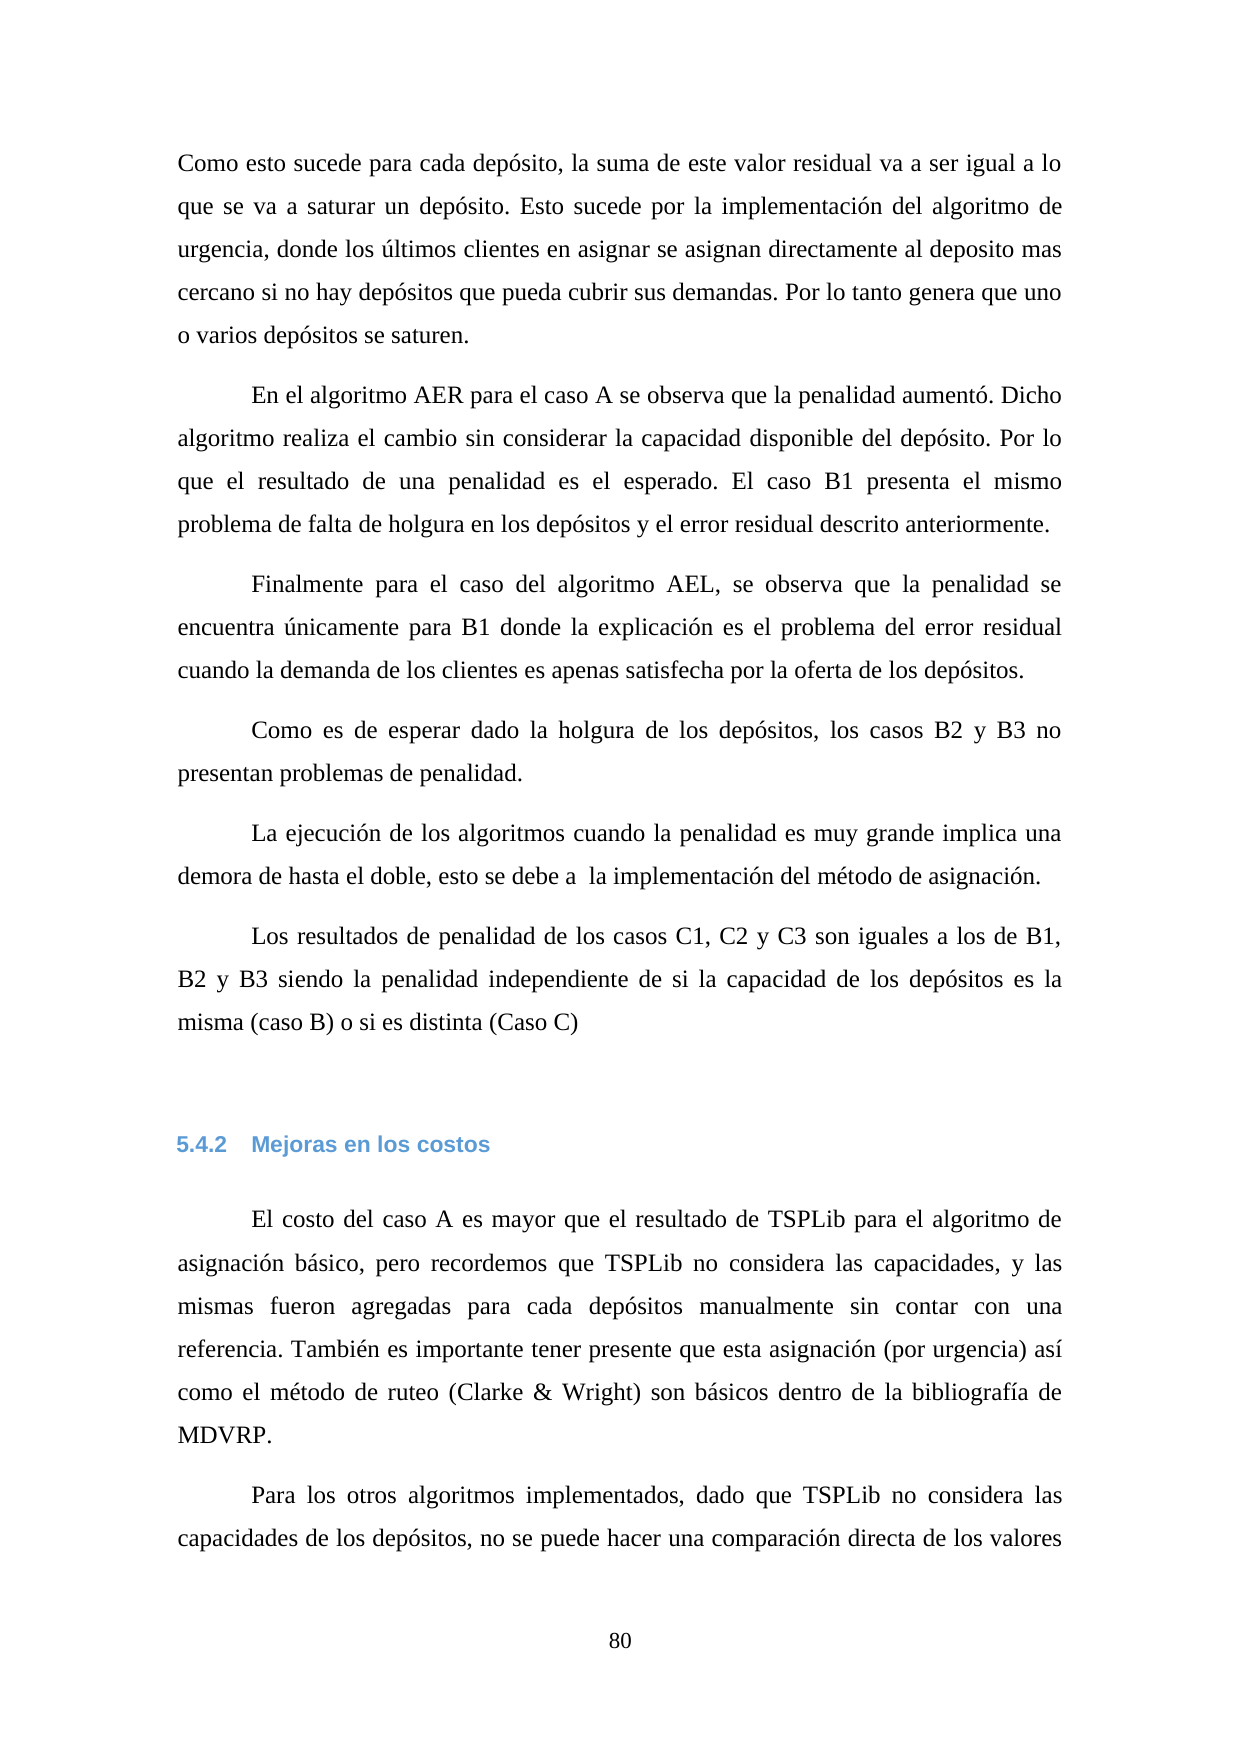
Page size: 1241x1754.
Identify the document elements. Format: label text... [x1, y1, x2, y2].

text En el algoritmo AER para el caso A se observa que la penalidad aumentó. Dicho algoritmo realiza el cambio sin considerar la capacidad disponible del depósito. Por lo que el resultado de una penalidad es el esperado. El caso B1 presenta el mismo problema de falta de holgura en los depósitos y el error residual descrito anteriormente. [177, 380, 1063, 538]
text Finalmente para el caso del algoritmo AEL, se observa que la penalidad se encuentra únicamente para B1 donde la explicación es el problema del error residual cuando la demanda de los clientes es apenas satisfecha por la oferta de los depósitos. [177, 569, 1063, 684]
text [177, 148, 1063, 349]
text La ejecución de los algoritmos cuando la penalidad es muy grande implica una demora de hasta el doble, esto se debe a la implementación del método de asignación. [177, 818, 1063, 890]
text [177, 1480, 1063, 1552]
text Los resultados de penalidad de los casos C1, C2 y C3 son iguales a los de B1, B2 y B3 siendo la penalidad independiente de si la capacidad de los depósitos es la misma (caso B) o si es distinta (Caso C) [177, 921, 1063, 1036]
subtitle Mejoras en los costos [176, 1131, 1063, 1157]
text Como es de esperar dado la holgura de los depósitos, los casos B2 y B3 no presentan problemas de penalidad. [177, 715, 1063, 787]
text El costo del caso A es mayor que el resultado de TSPLib para el algoritmo de asignación básico, pero recordemos que TSPLib no considera las capacidades, y las mismas fueron agregadas para cada depósitos manualmente sin contar con una referencia. También es importante tener presente que esta asignación (por urgencia) así como el método de ruteo (Clarke & Wright) son básicos dentro de la bibliografía de MDVRP. [177, 1204, 1063, 1449]
